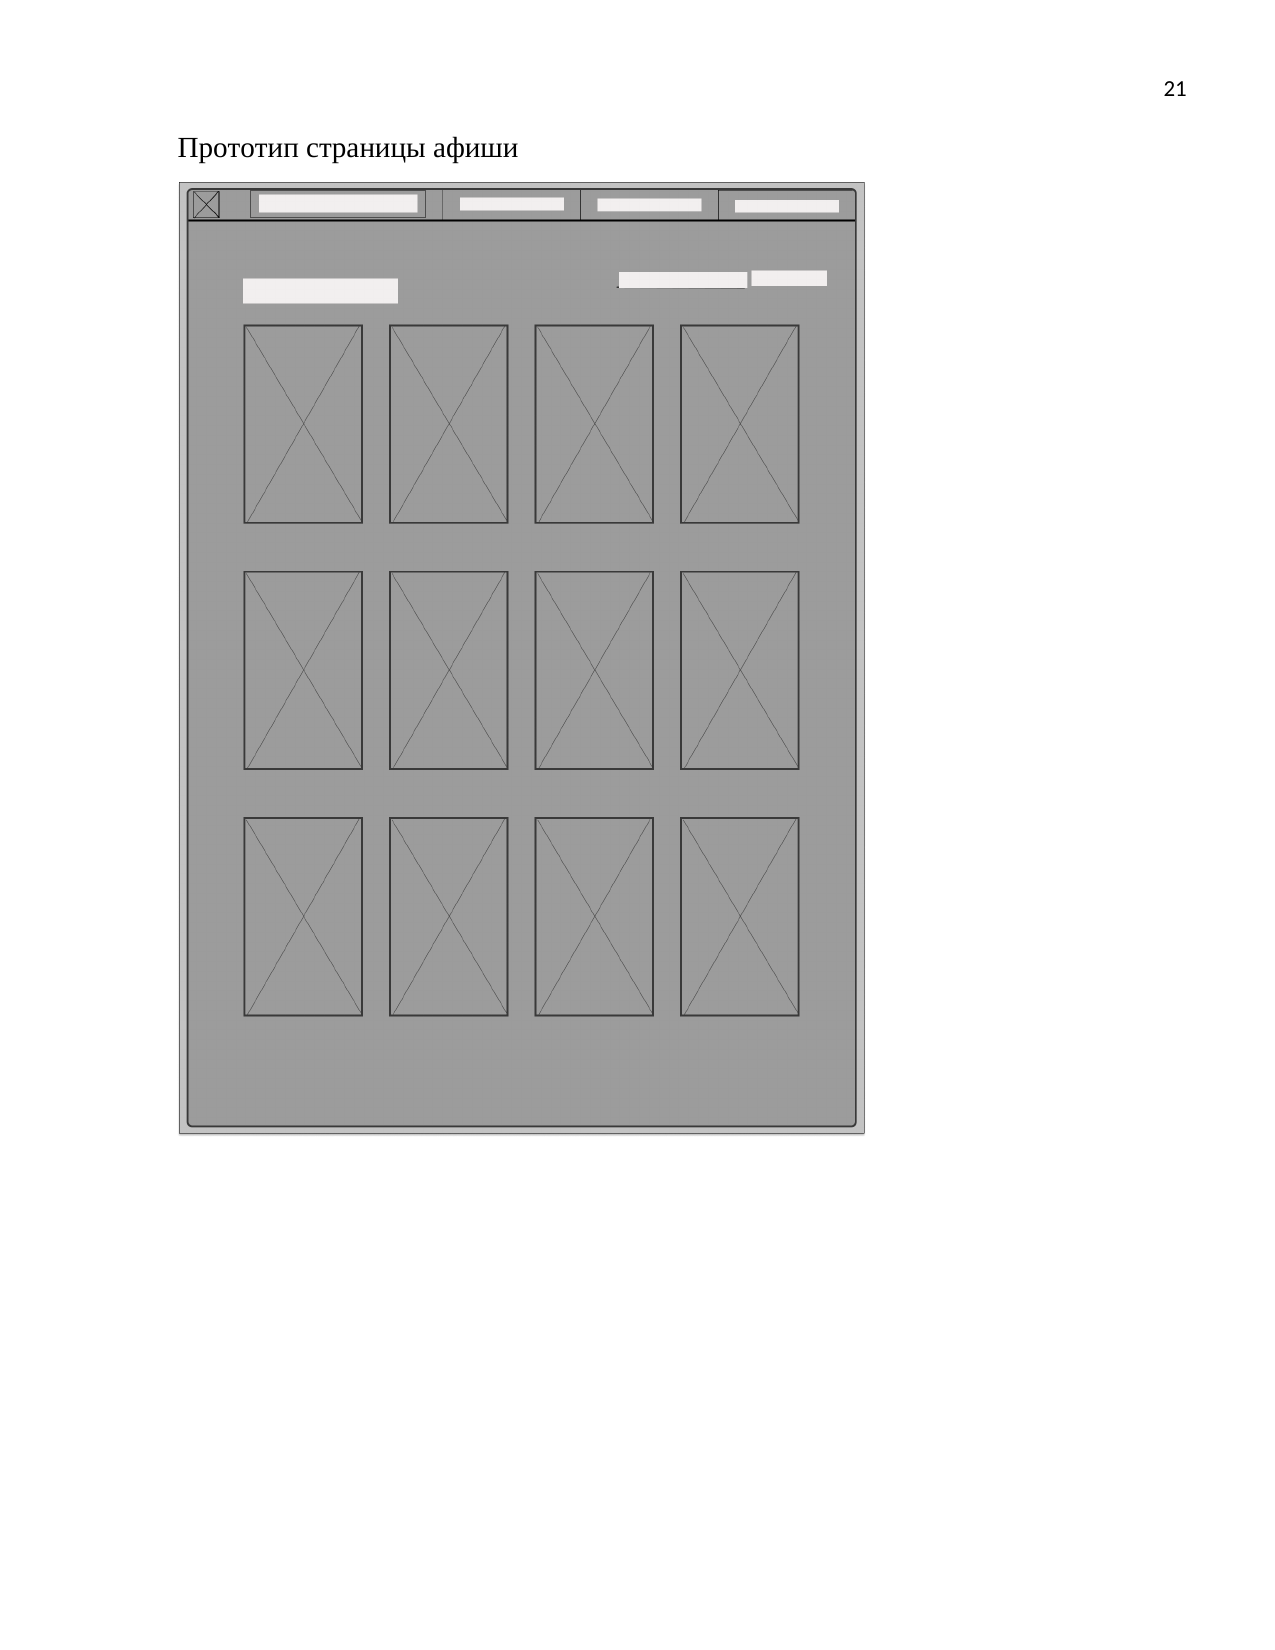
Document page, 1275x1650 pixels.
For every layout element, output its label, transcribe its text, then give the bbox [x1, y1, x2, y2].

picture [177, 182, 866, 1137]
text Прототип страницы афиши [177, 130, 1186, 163]
